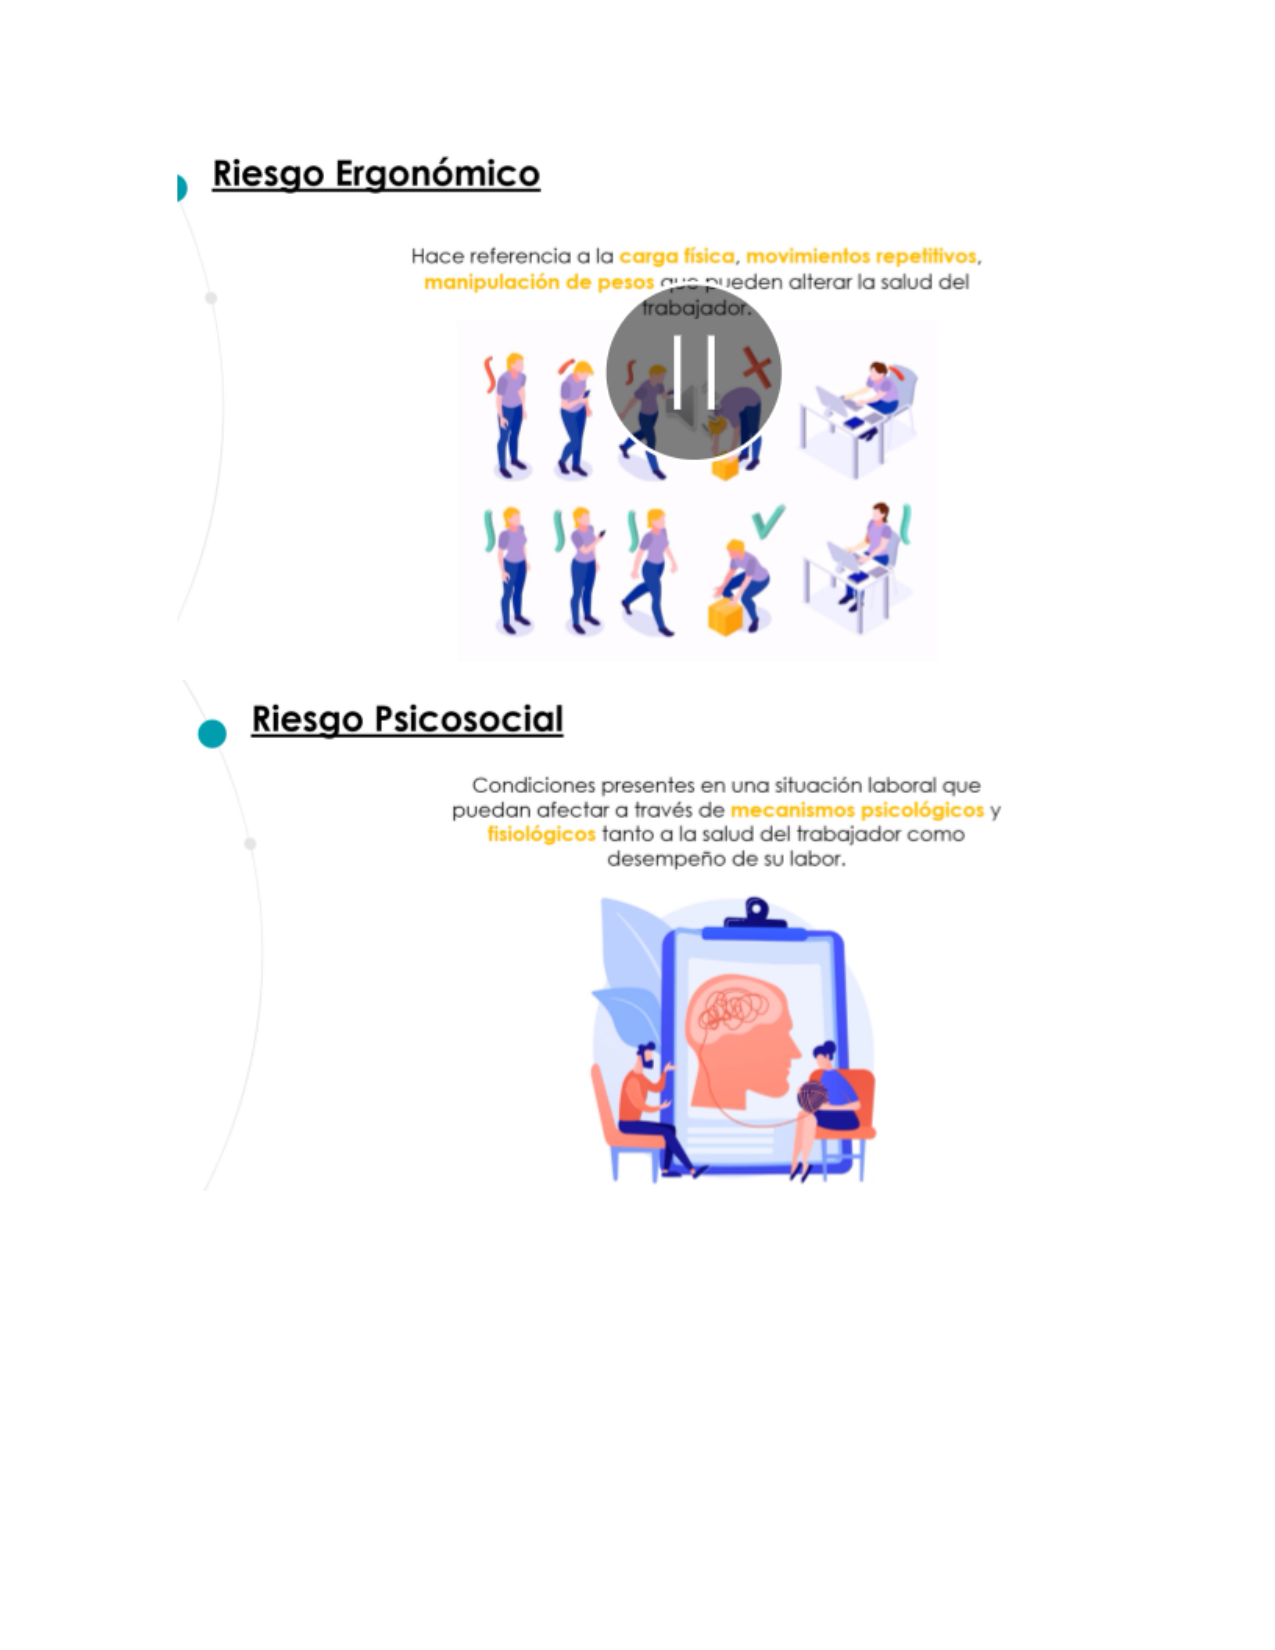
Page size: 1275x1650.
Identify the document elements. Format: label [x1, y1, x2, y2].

picture [177, 680, 1023, 1191]
picture [177, 147, 1037, 662]
